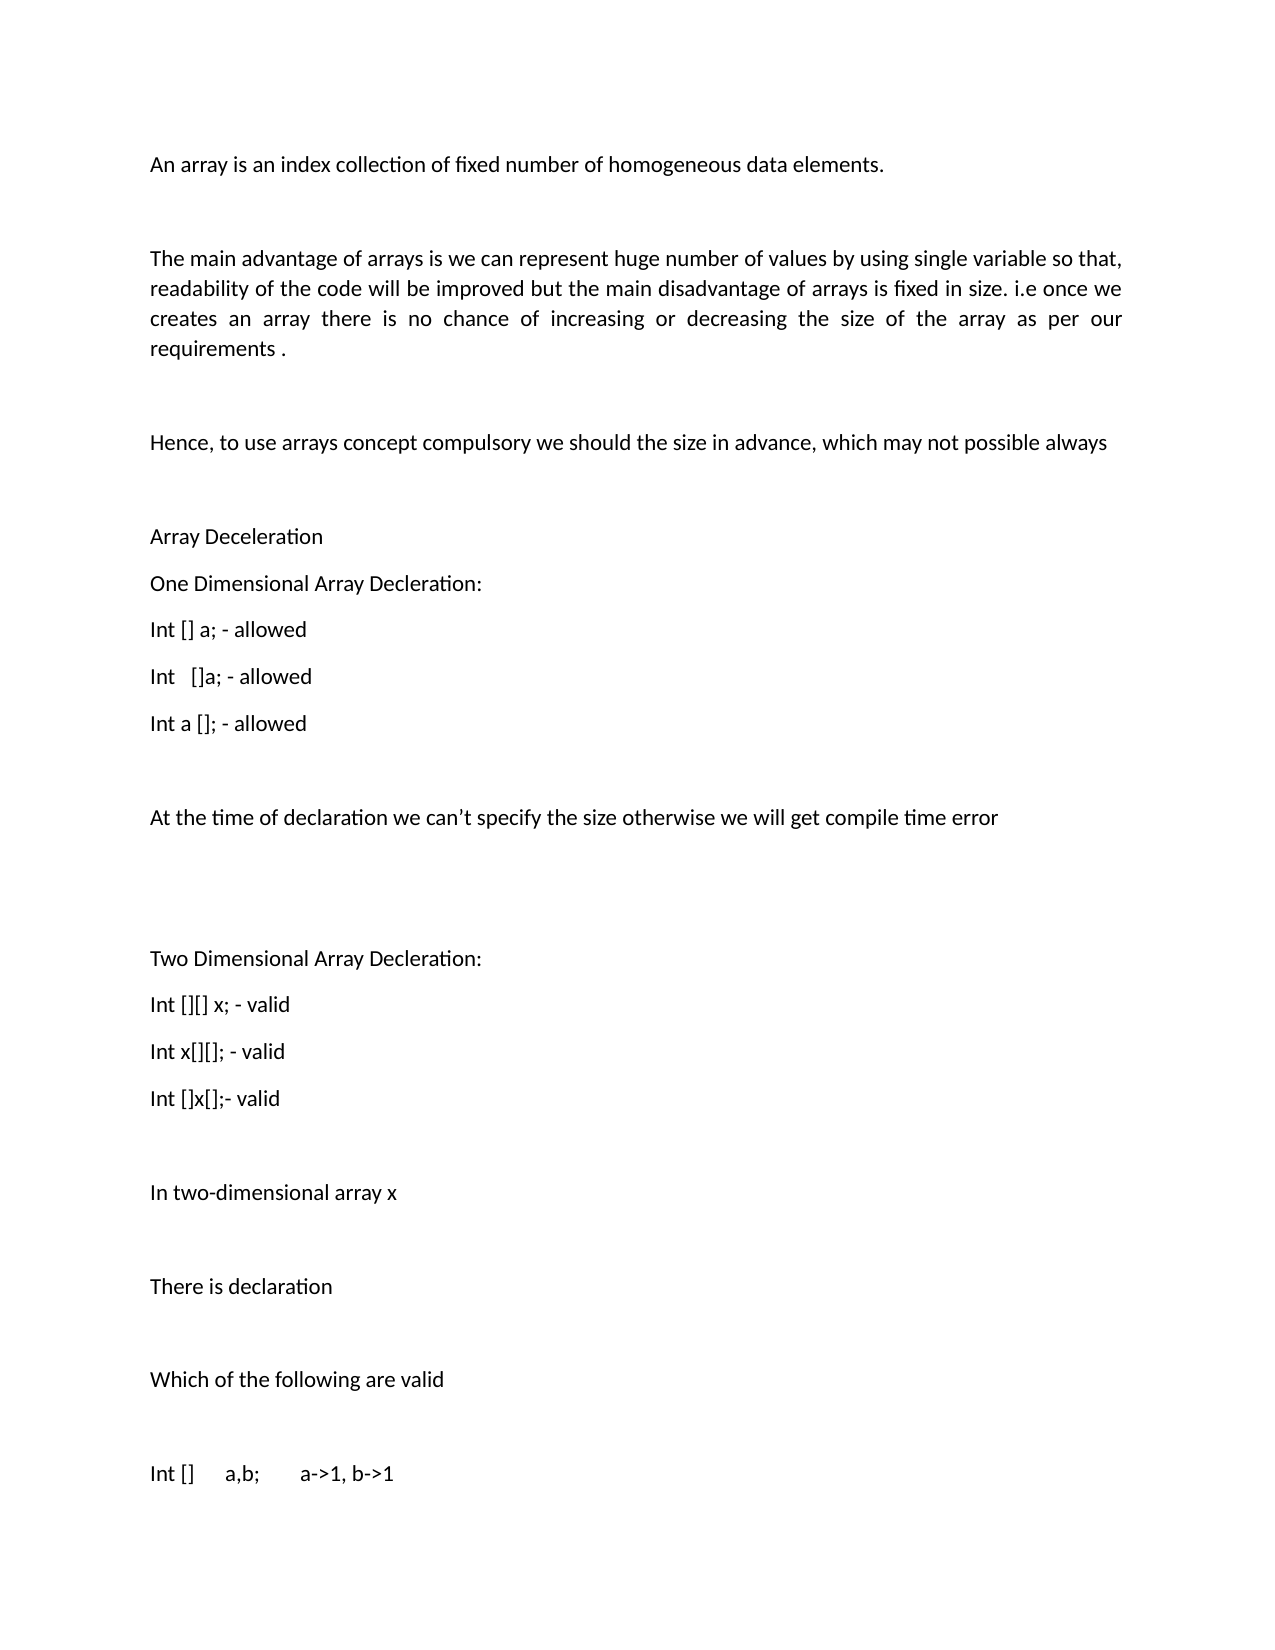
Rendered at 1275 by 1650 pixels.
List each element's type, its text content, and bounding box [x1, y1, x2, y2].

text Int a []; - allowed [150, 709, 1125, 737]
text There is declaration [150, 1272, 1125, 1300]
text Int [][] x; - valid [150, 991, 1125, 1019]
text Int []a; - allowed [150, 662, 1125, 691]
text The main advantage of arrays is we can represent huge number of values by using single variable so that, readability of the code will be improved but the main disadvantage of arrays is fixed in size. i.e once we creates an array there is no chance of increasing or decreasing the size of the array as per our requirements . [150, 244, 1125, 362]
text Array Deceleration [150, 522, 1125, 550]
text Int x[][]; - valid [150, 1037, 1125, 1066]
text In two-dimensional array x [150, 1178, 1125, 1206]
text Int [] a,b; a->1, b->1 [150, 1459, 1125, 1487]
text Hence, to use arrays concept compulsory we should the size in advance, which may not possible always [150, 428, 1125, 456]
text Two Dimensional Array Decleration: [150, 944, 1125, 972]
text At the time of declaration we can’t specify the size otherwise we will get compile time error [150, 803, 1125, 831]
text One Dimensional Array Decleration: [150, 569, 1125, 597]
text An array is an index collection of fixed number of homogeneous data elements. [150, 150, 1125, 178]
text Int [] a; - allowed [150, 616, 1125, 644]
text Int []x[];- valid [150, 1084, 1125, 1112]
text Which of the following are valid [150, 1366, 1125, 1394]
